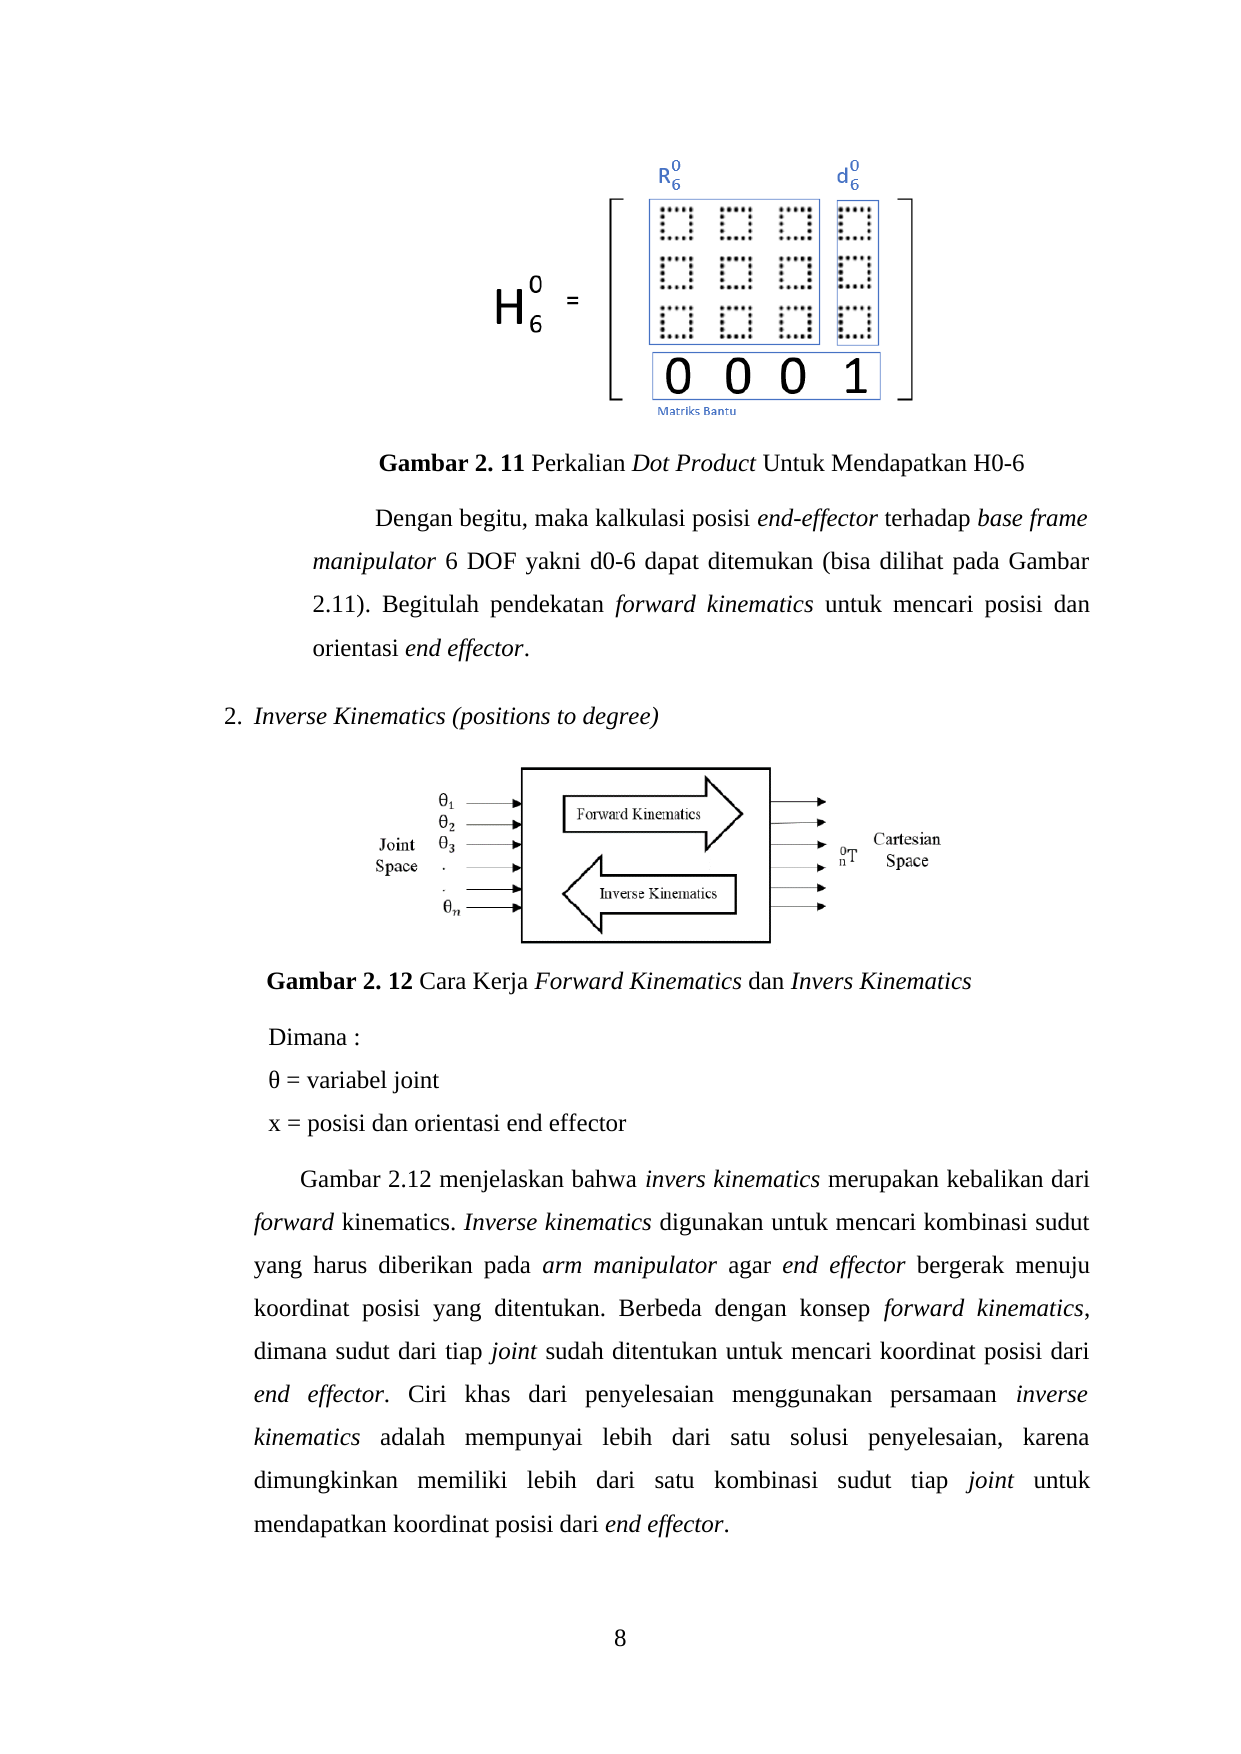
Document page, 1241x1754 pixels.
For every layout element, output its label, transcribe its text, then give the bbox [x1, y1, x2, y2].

picture [479, 150, 924, 434]
text Dengan begitu, maka kalkulasi posisi end-effector terhadap base frame manipulator 6 DOF yakni d0-6 dapat ditemukan (bisa dilihat pada Gambar 2.11). Begitulah pendekatan forward kinematics untuk mencari posisi dan orientasi end effector. [312, 503, 1090, 661]
list Inverse Kinematics (positions to degree) [224, 701, 1090, 729]
text Dimana : [268, 1022, 1090, 1051]
text θ = variabel joint [268, 1065, 1090, 1094]
text x = posisi dan orientasi end effector [268, 1108, 1090, 1137]
text Gambar 2. 11 Perkalian Dot Product Untuk Mendapatkan H0-6 [312, 448, 1090, 476]
picture [368, 760, 947, 952]
text Gambar 2. 12 Cara Kerja Forward Kinematics dan Invers Kinematics [150, 966, 1090, 995]
list Gambar 2.12 menjelaskan bahwa invers kinematics merupakan kebalikan dari forward kinematics. Inverse kinematics digunakan untuk mencari kombinasi sudut yang harus diberikan pada arm manipulator agar end effector bergerak menuju koordinat posisi yang ditentukan. Berbeda dengan konsep forward kinematics, dimana sudut dari tiap joint sudah ditentukan untuk mencari koordinat posisi dari end effector. Ciri khas dari penyelesaian menggunakan persamaan inverse kinematics adalah mempunyai lebih dari satu solusi penyelesaian, karena dimungkinkan memiliki lebih dari satu kombinasi sudut tiap joint untuk mendapatkan koordinat posisi dari end effector. [253, 1164, 1090, 1537]
